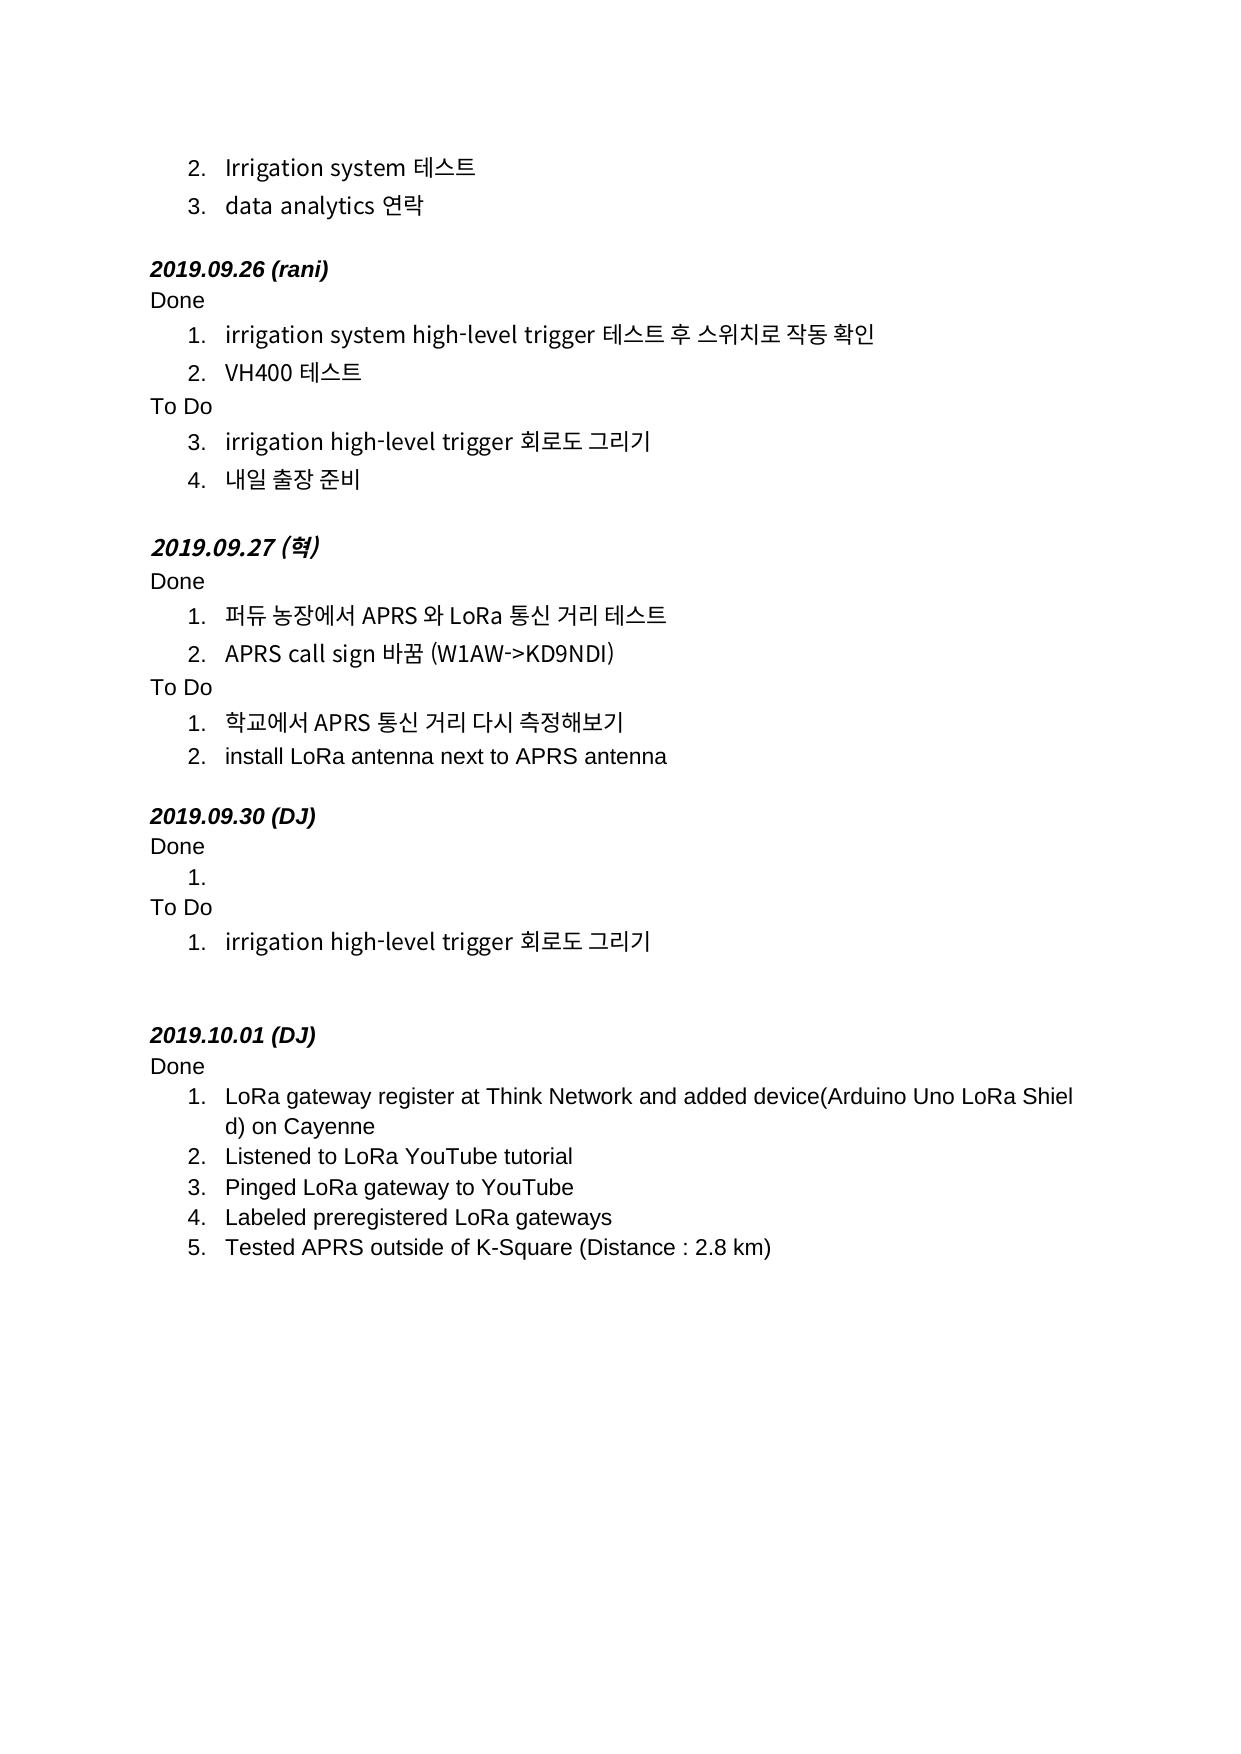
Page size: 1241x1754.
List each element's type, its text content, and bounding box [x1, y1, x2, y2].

list Listened to LoRa YouTube tutorial [187, 1143, 1090, 1170]
list Irrigation system 테스트 [187, 150, 1090, 183]
text 2019.09.26 (rani) [150, 256, 1090, 283]
text Done [150, 568, 1090, 594]
list LoRa gateway register at Think Network and added device(Arduino Uno LoRa Shield) on Cayenne [187, 1083, 1090, 1139]
list irrigation high-level trigger 회로도 그리기 [187, 924, 1090, 957]
text To Do [150, 674, 1090, 701]
list data analytics 연락 [187, 188, 1090, 221]
text 2019.09.30 (DJ) [150, 803, 1090, 829]
list Pinged LoRa gateway to YouTube [187, 1173, 1090, 1200]
text Done [150, 1053, 1090, 1079]
list APRS call sign 바꿈 (W1AW->KD9NDI) [187, 636, 1090, 669]
list install LoRa antenna next to APRS antenna [187, 743, 1090, 769]
list VH400 테스트 [187, 355, 1090, 388]
text To Do [150, 894, 1090, 920]
text 2019.09.27 (혁) [150, 530, 1090, 563]
list 퍼듀 농장에서 APRS와 LoRa 통신 거리 테스트 [187, 598, 1090, 631]
list Tested APRS outside of K-Square (Distance : 2.8 km) [187, 1234, 1090, 1260]
list 내일 출장 준비 [187, 461, 1090, 495]
text To Do [150, 393, 1090, 419]
list Labeled preregistered LoRa gateways [187, 1204, 1090, 1230]
text 2019.10.01 (DJ) [150, 1022, 1090, 1049]
text Done [150, 287, 1090, 313]
list irrigation high-level trigger 회로도 그리기 [187, 423, 1090, 457]
text Done [150, 833, 1090, 860]
list irrigation system high-level trigger 테스트 후 스위치로 작동 확인 [187, 317, 1090, 350]
list 학교에서 APRS 통신 거리 다시 측정해보기 [187, 704, 1090, 738]
